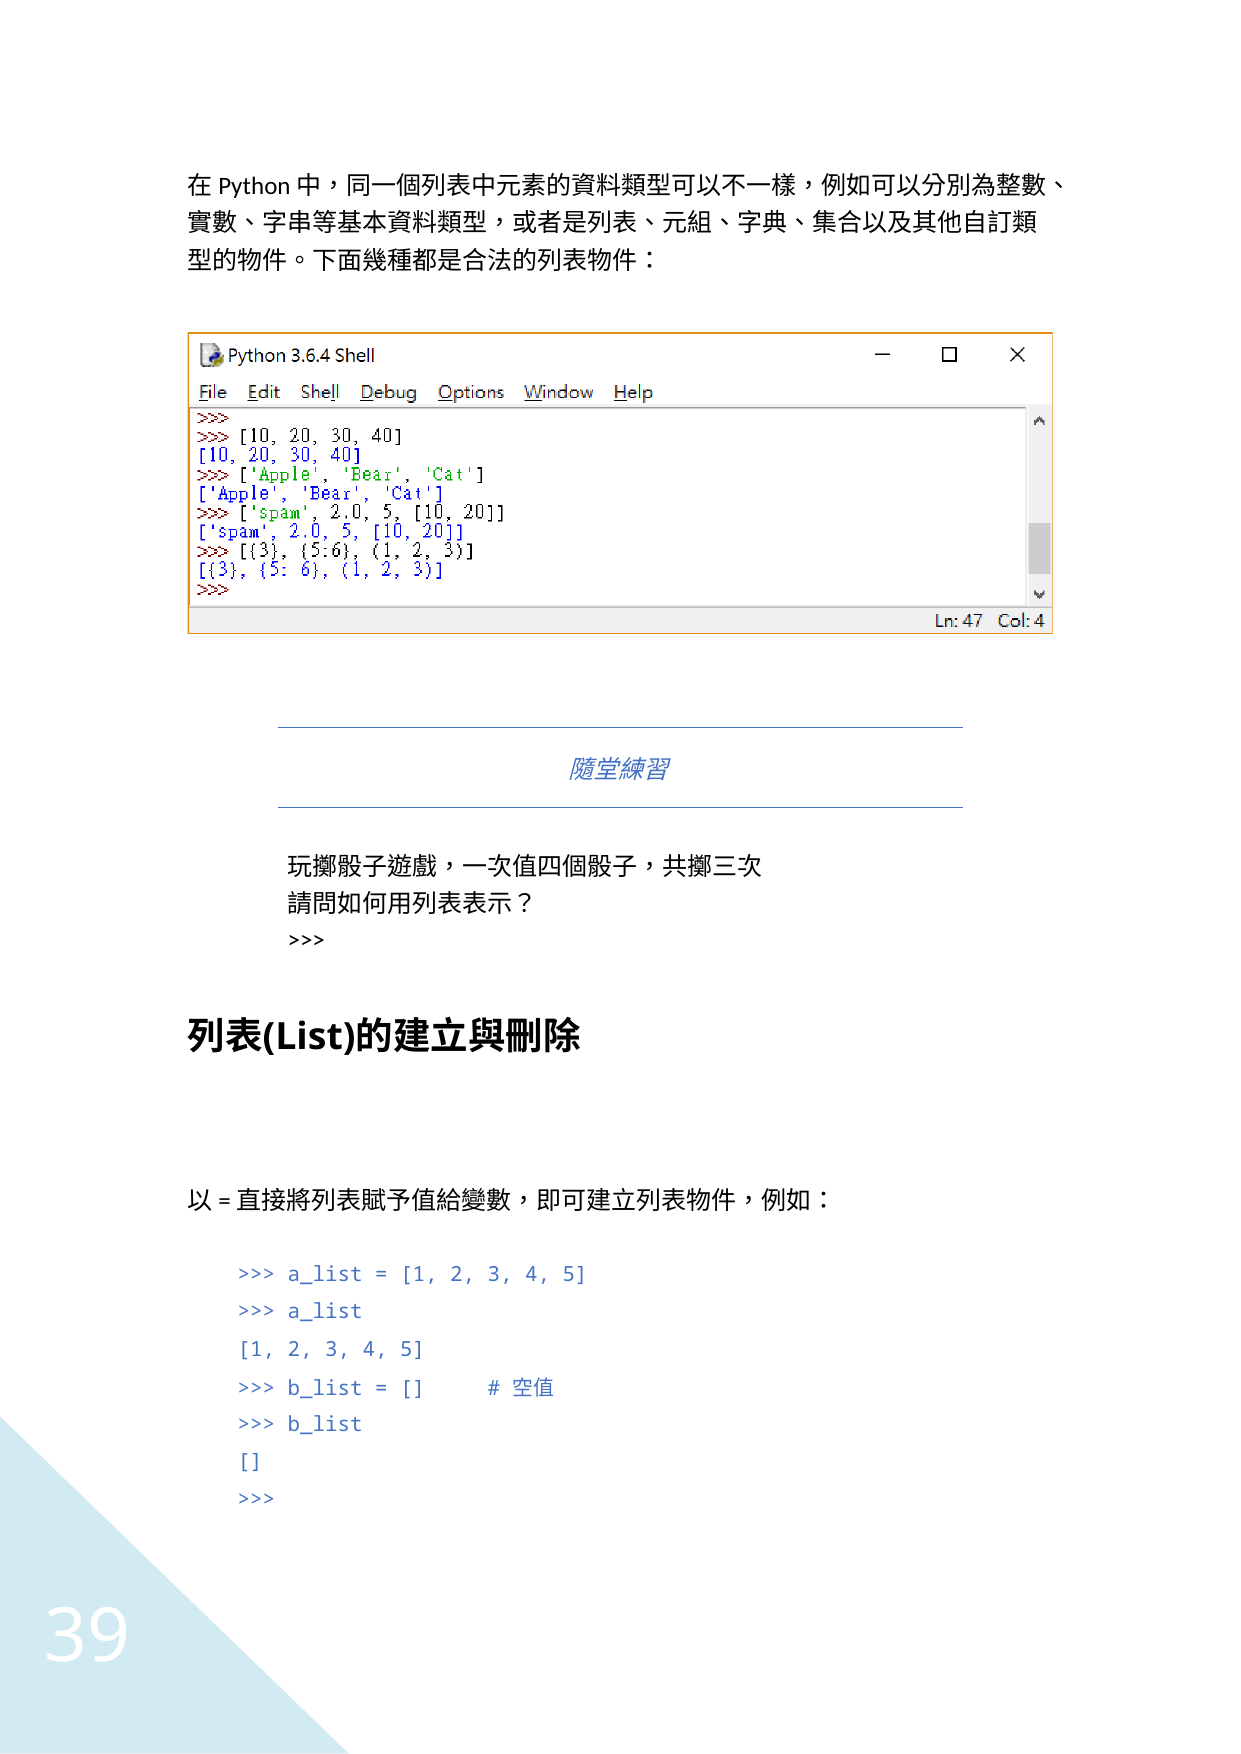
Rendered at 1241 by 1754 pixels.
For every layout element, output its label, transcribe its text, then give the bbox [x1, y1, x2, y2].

picture [187, 332, 1053, 634]
list >>> [237, 1480, 1053, 1517]
list [] [237, 1442, 1053, 1480]
list >>> b_list [237, 1405, 1053, 1442]
text 在 Python 中，同一個列表中元素的資料類型可以不一樣，例如可以分別為整數、實數、字串等基本資料類型，或者是列表、元組、字典、集合以及其他自訂類型的物件。下面幾種都是合法的列表物件： [187, 164, 1053, 277]
text 以 = 直接將列表賦予值給變數，即可建立列表物件，例如： [187, 1180, 1053, 1217]
list >>> a_list [237, 1292, 1053, 1330]
text 請問如何用列表表示？ [287, 883, 1053, 921]
list >>> a_list = [1, 2, 3, 4, 5] [237, 1255, 1053, 1292]
list >>> b_list = [] # 空值 [237, 1367, 1053, 1405]
text 玩擲骰子遊戲，一次值四個骰子，共擲三次 [287, 846, 1053, 883]
list [1, 2, 3, 4, 5] [237, 1330, 1053, 1367]
text >>> [287, 921, 1053, 958]
subtitle 列表(List)的建立與刪除 [187, 996, 1053, 1071]
text 隨堂練習 [277, 728, 963, 808]
